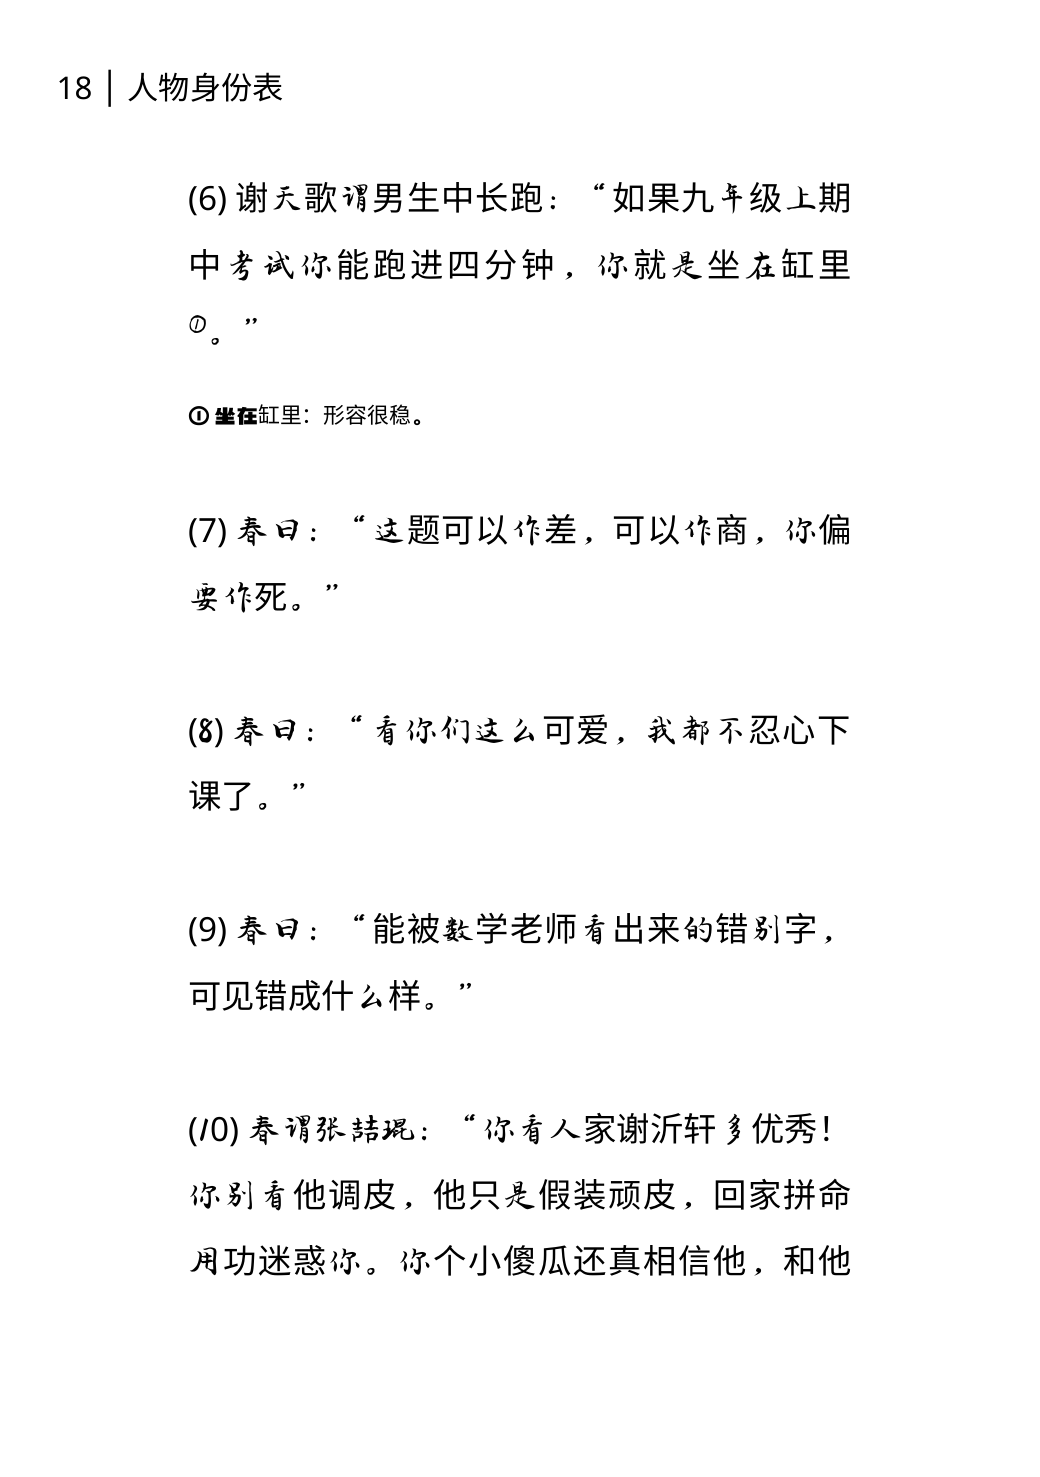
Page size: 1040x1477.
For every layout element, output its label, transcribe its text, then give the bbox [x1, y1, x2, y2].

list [188, 1097, 852, 1296]
list 春曰：“这题可以作差，可以作商，你偏要作死。” [188, 499, 852, 632]
text ①坐在缸里：形容很稳。 [188, 399, 852, 432]
list 谢天歌谓男生中长跑：“如果九年级上期中考试你能跑进四分钟，你就是坐在缸里①。” [188, 166, 852, 366]
list 春曰：“看你们这么可爱，我都不忍心下课了。” [188, 698, 852, 831]
list 春曰：“能被数学老师看出来的错别字，可见错成什么样。” [188, 897, 852, 1030]
